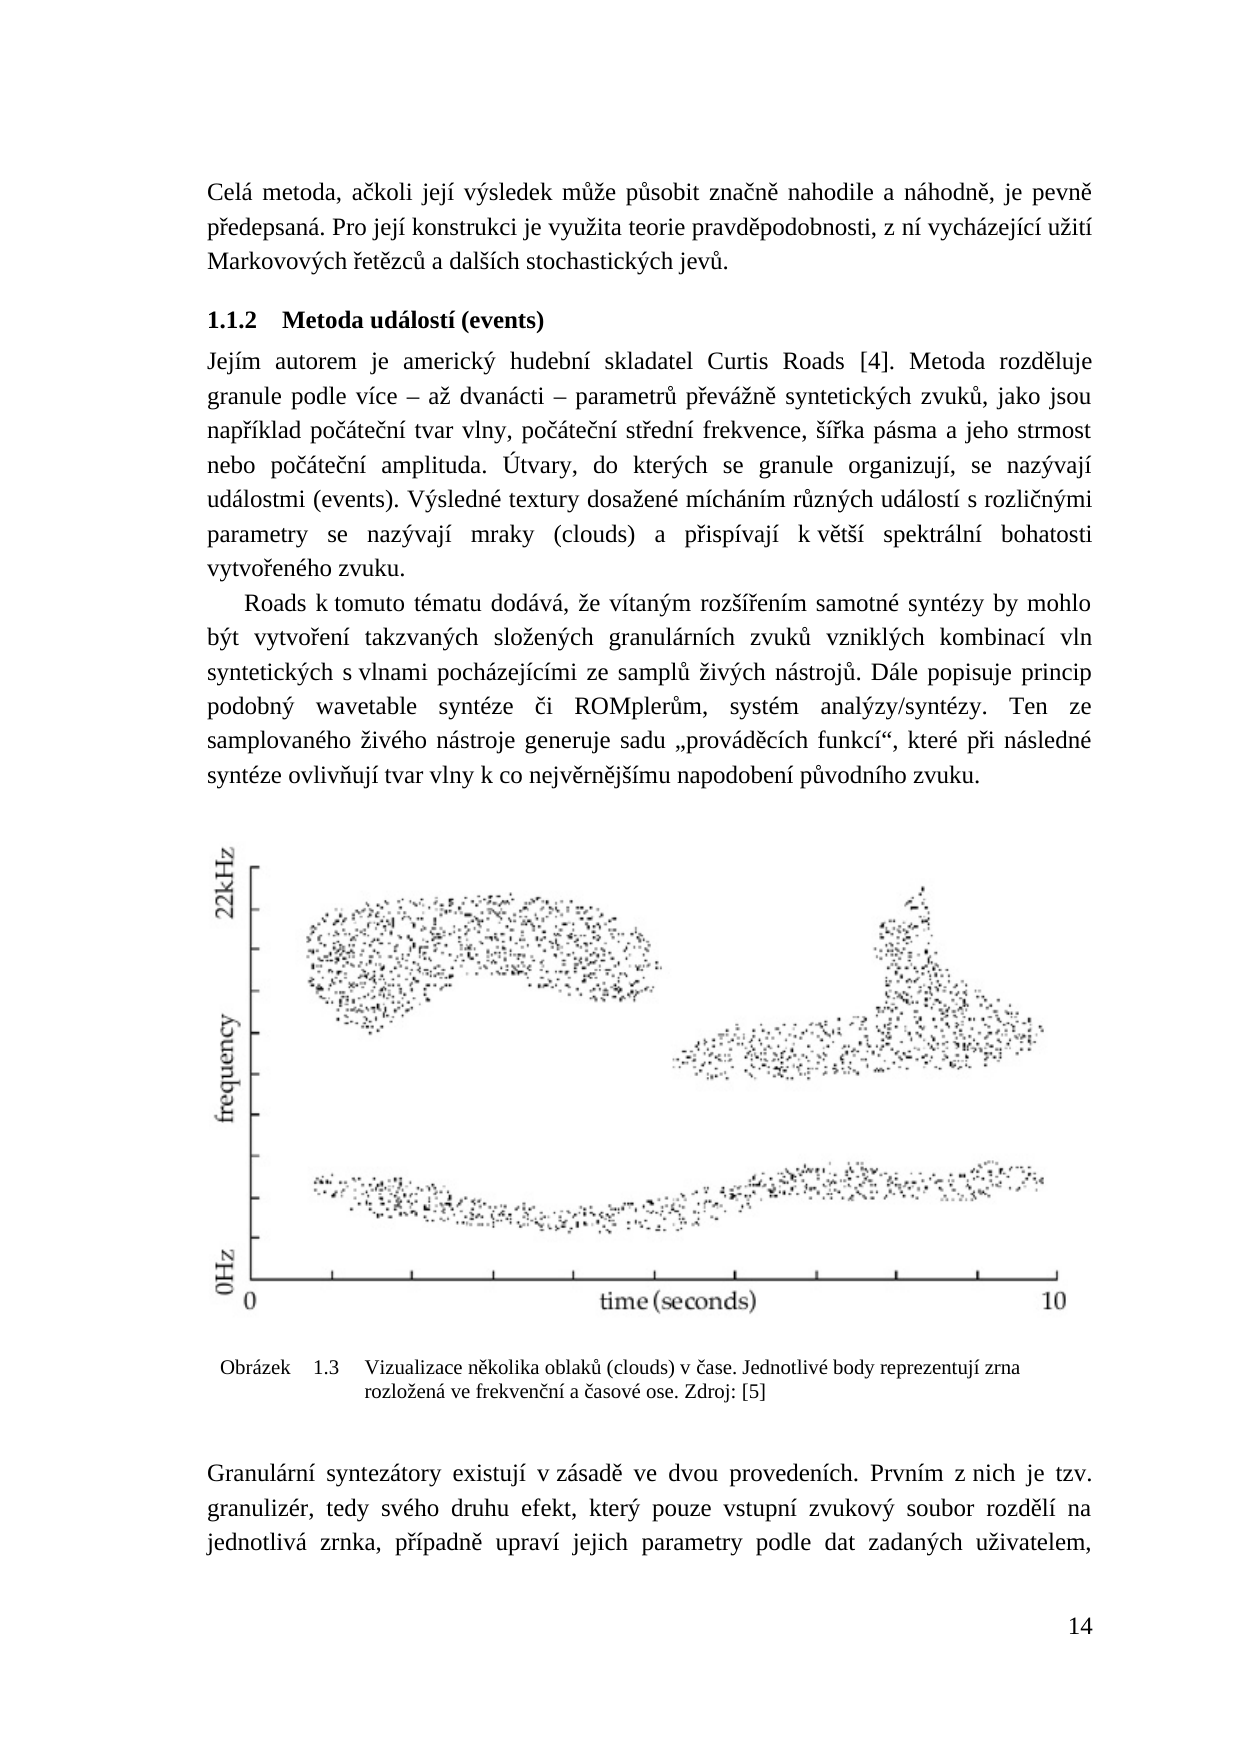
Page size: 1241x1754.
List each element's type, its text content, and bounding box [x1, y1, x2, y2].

table_cell Obrázek [196, 1342, 302, 1424]
text Jejím autorem je americký hudební skladatel Curtis Roads [4]. Metoda rozděluje granule podle více – až dvanácti – parametrů převážně syntetických zvuků, jako jsou například počáteční tvar vlny, počáteční střední frekvence, šířka pásma a jeho strmost nebo počáteční amplituda. Útvary, do kterých se granule organizují, se nazývají událostmi (events). Výsledné textury dosažené mícháním různých událostí s rozličnými parametry se nazývají mraky (clouds) a přispívají k větší spektrální bohatosti vytvořeného zvuku. [207, 346, 1092, 582]
picture [208, 841, 1068, 1322]
table_header [196, 829, 1081, 1342]
text Roads k tomuto tématu dodává, že vítaným rozšířením samotné syntézy by mohlo být vytvoření takzvaných složených granulárních zvuků vzniklých kombinací vln syntetických s vlnami pocházejícími ze samplů živých nástrojů. Dále popisuje princip podobný wavetable syntéze či ROMplerům, systém analýzy/syntézy. Ten ze samplovaného živého nástroje generuje sadu „prováděcích funkcí“, které při následné syntéze ovlivňují tvar vlny k co nejvěrnějšímu napodobení původního zvuku. [207, 588, 1092, 789]
table_cell 1.3 Vizualizace několika oblaků (clouds) v čase. Jednotlivé body reprezentují zrna rozložená ve frekvenční a časové ose. Zdroj: [5] [302, 1342, 1081, 1424]
subtitle Metoda událostí (events) [207, 306, 1092, 334]
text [207, 1458, 1092, 1556]
text Celá metoda, ačkoli její výsledek může působit značně nahodile a náhodně, je pevně předepsaná. Pro její konstrukci je využita teorie pravděpodobnosti, z ní vycházející užití Markovových řetězců a dalších stochastických jevů. [207, 177, 1092, 275]
